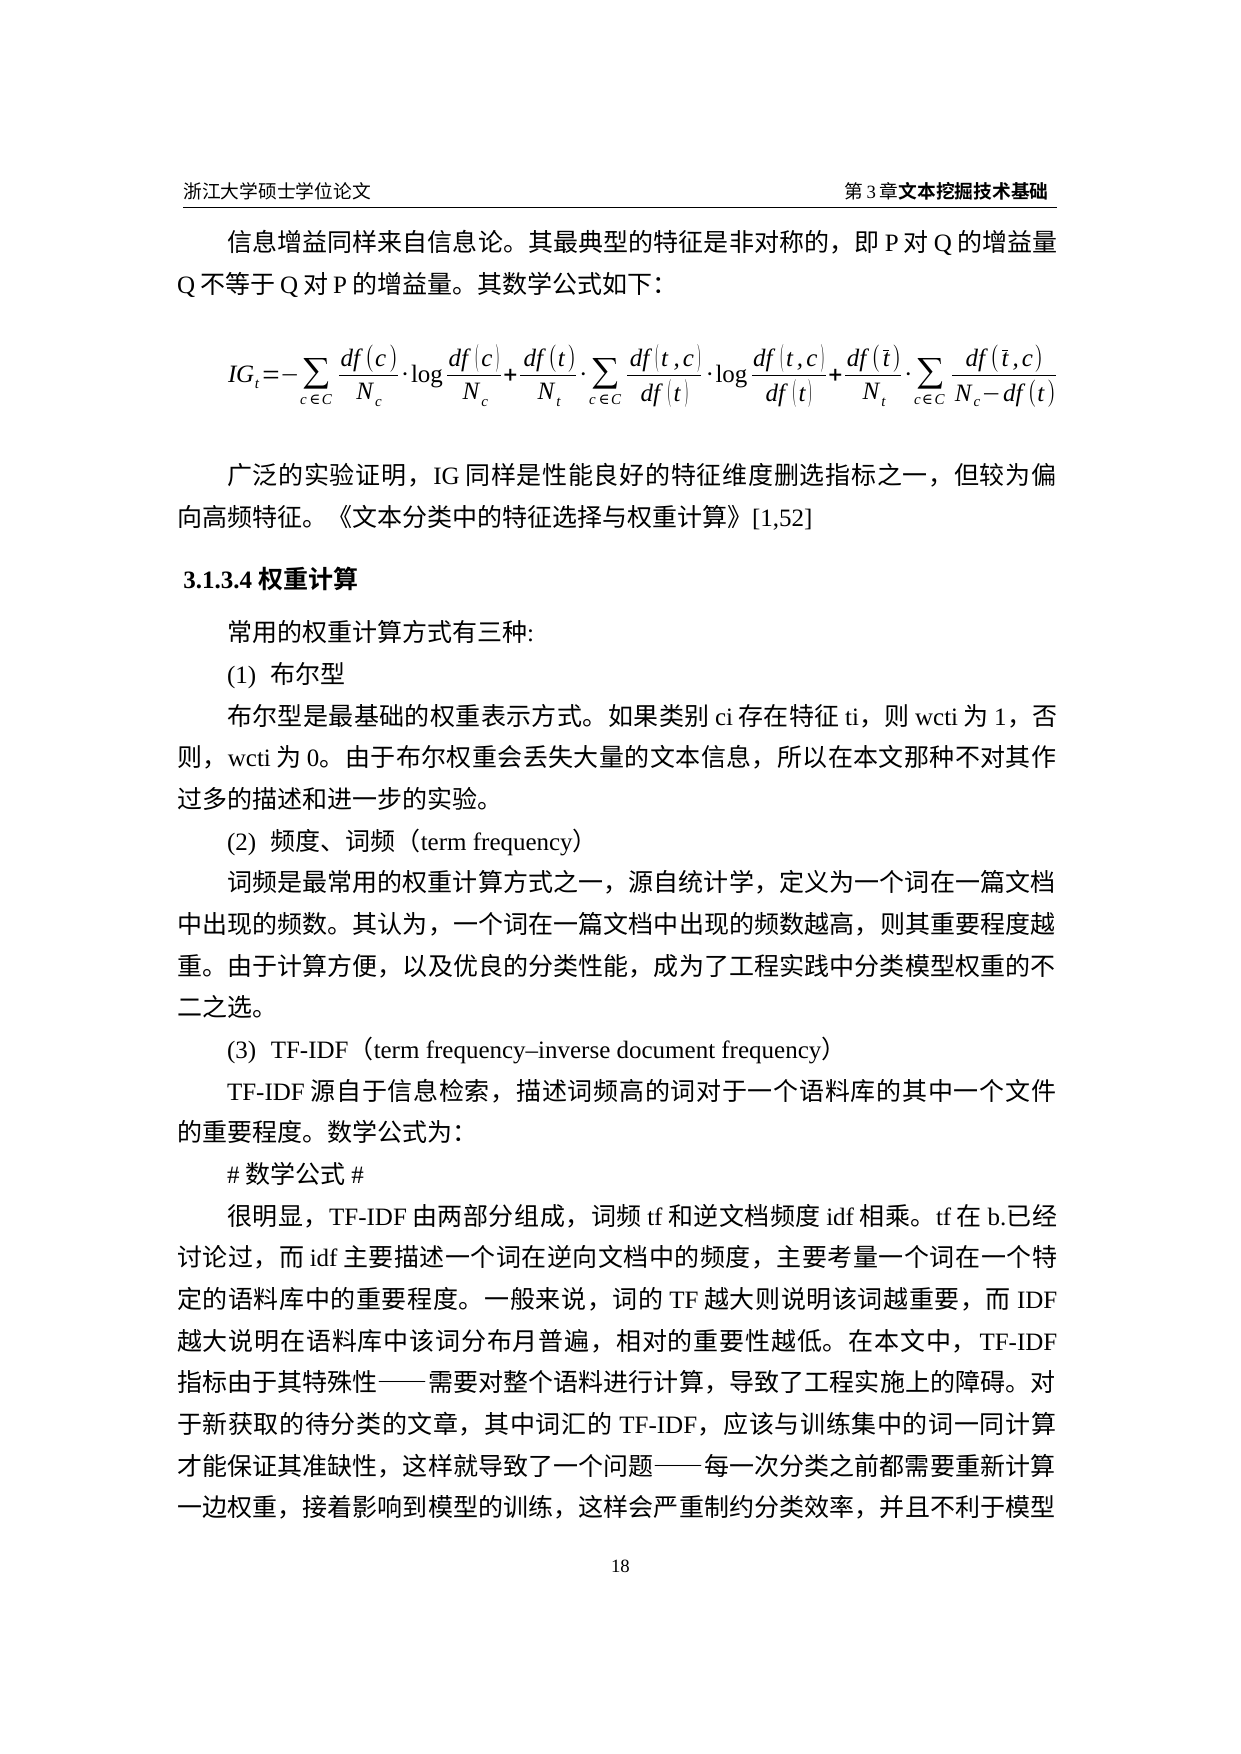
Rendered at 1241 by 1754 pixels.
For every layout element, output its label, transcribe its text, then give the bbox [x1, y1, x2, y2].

subtitle 权重计算 [183, 560, 1057, 596]
text TF-IDF源自于信息检索，描述词频高的词对于一个语料库的其中一个文件的重要程度。数学公式为： [177, 1067, 1057, 1150]
list TF-IDF（term frequency–inverse document frequency） [227, 1025, 1057, 1067]
text 广泛的实验证明，IG同样是性能良好的特征维度删选指标之一，但较为偏向高频特征。《文本分类中的特征选择与权重计算》[1,52] [177, 451, 1057, 535]
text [177, 1192, 1057, 1525]
text 信息增益同样来自信息论。其最典型的特征是非对称的，即P对Q的增益量Q不等于Q对P的增益量。其数学公式如下： [177, 218, 1057, 302]
text 布尔型是最基础的权重表示方式。如果类别ci存在特征ti，则wcti为1，否则，wcti为0。由于布尔权重会丢失大量的文本信息，所以在本文那种不对其作过多的描述和进一步的实验。 [177, 692, 1057, 817]
text # 数学公式 # [177, 1150, 1057, 1192]
list 布尔型 [227, 650, 1057, 692]
list 频度、词频（term frequency） [227, 817, 1057, 858]
text 常用的权重计算方式有三种: [177, 608, 1057, 650]
text 词频是最常用的权重计算方式之一，源自统计学，定义为一个词在一篇文档中出现的频数。其认为，一个词在一篇文档中出现的频数越高，则其重要程度越重。由于计算方便，以及优良的分类性能，成为了工程实践中分类模型权重的不二之选。 [177, 858, 1057, 1025]
